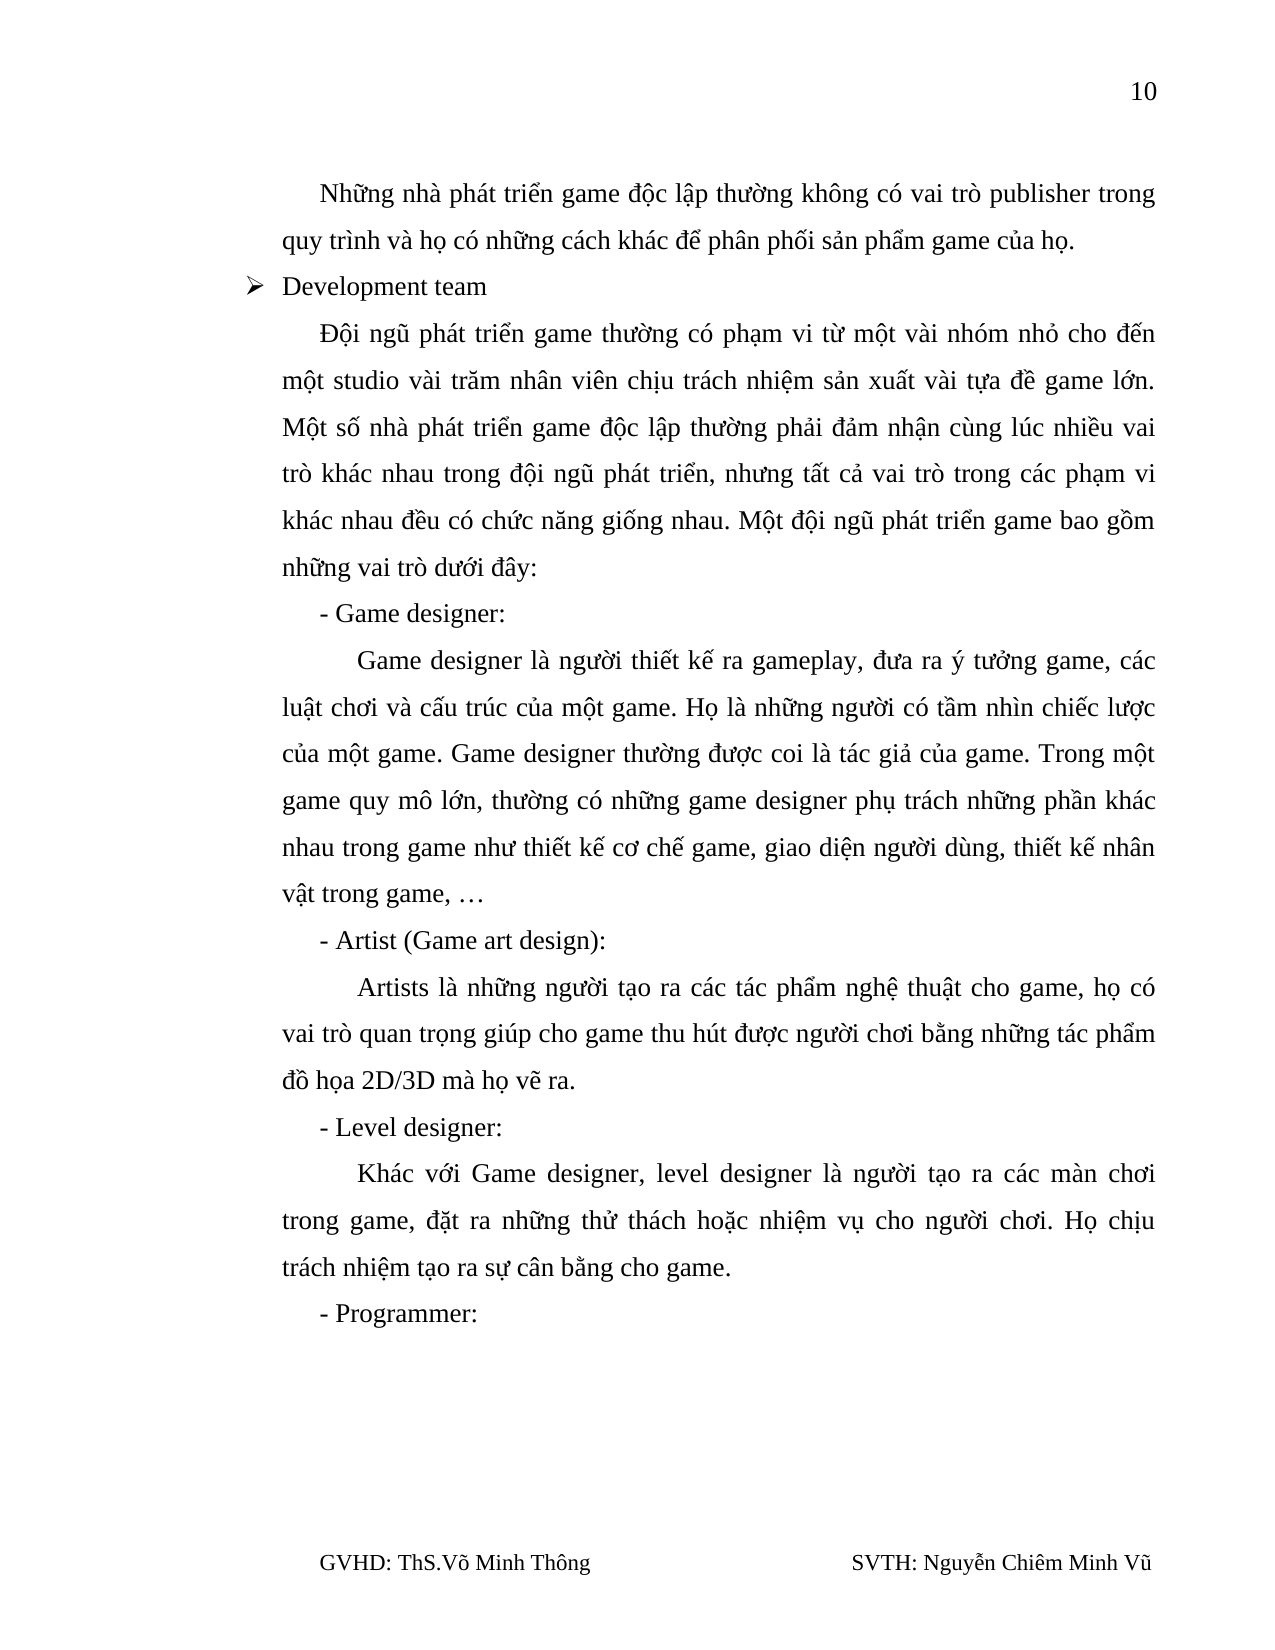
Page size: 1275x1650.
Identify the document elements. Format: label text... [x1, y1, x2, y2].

text Đội ngũ phát triển game thường có phạm vi từ một vài nhóm nhỏ cho đến một studio vài trăm nhân viên chịu trách nhiệm sản xuất vài tựa đề game lớn. Một số nhà phát triển game độc lập thường phải đảm nhận cùng lúc nhiều vai trò khác nhau trong đội ngũ phát triển, nhưng tất cả vai trò trong các phạm vi khác nhau đều có chức năng giống nhau. Một đội ngũ phát triển game bao gồm những vai trò dưới đây: [282, 317, 1157, 582]
text Artists là những người tạo ra các tác phẩm nghệ thuật cho game, họ có vai trò quan trọng giúp cho game thu hút được người chơi bằng những tác phẩm đồ họa 2D/3D mà họ vẽ ra. [282, 971, 1157, 1095]
text - Game designer: [282, 597, 1157, 628]
text Game designer là người thiết kế ra gameplay, đưa ra ý tưởng game, các luật chơi và cấu trúc của một game. Họ là những người có tầm nhìn chiếc lược của một game. Game designer thường được coi là tác giả của game. Trong một game quy mô lớn, thường có những game designer phụ trách những phần khác nhau trong game như thiết kế cơ chế game, giao diện người dùng, thiết kế nhân vật trong game, … [282, 644, 1157, 908]
list Development team [244, 271, 1157, 302]
text Những nhà phát triển game độc lập thường không có vai trò publisher trong quy trình và họ có những cách khác để phân phối sản phẩm game của họ. [282, 177, 1157, 255]
text - Level designer: [282, 1111, 1157, 1142]
text - Artist (Game art design): [282, 924, 1157, 955]
text Khác với Game designer, level designer là người tạo ra các màn chơi trong game, đặt ra những thử thách hoặc nhiệm vụ cho người chơi. Họ chịu trách nhiệm tạo ra sự cân bằng cho game. [282, 1157, 1157, 1282]
text - Programmer: [282, 1297, 1157, 1328]
